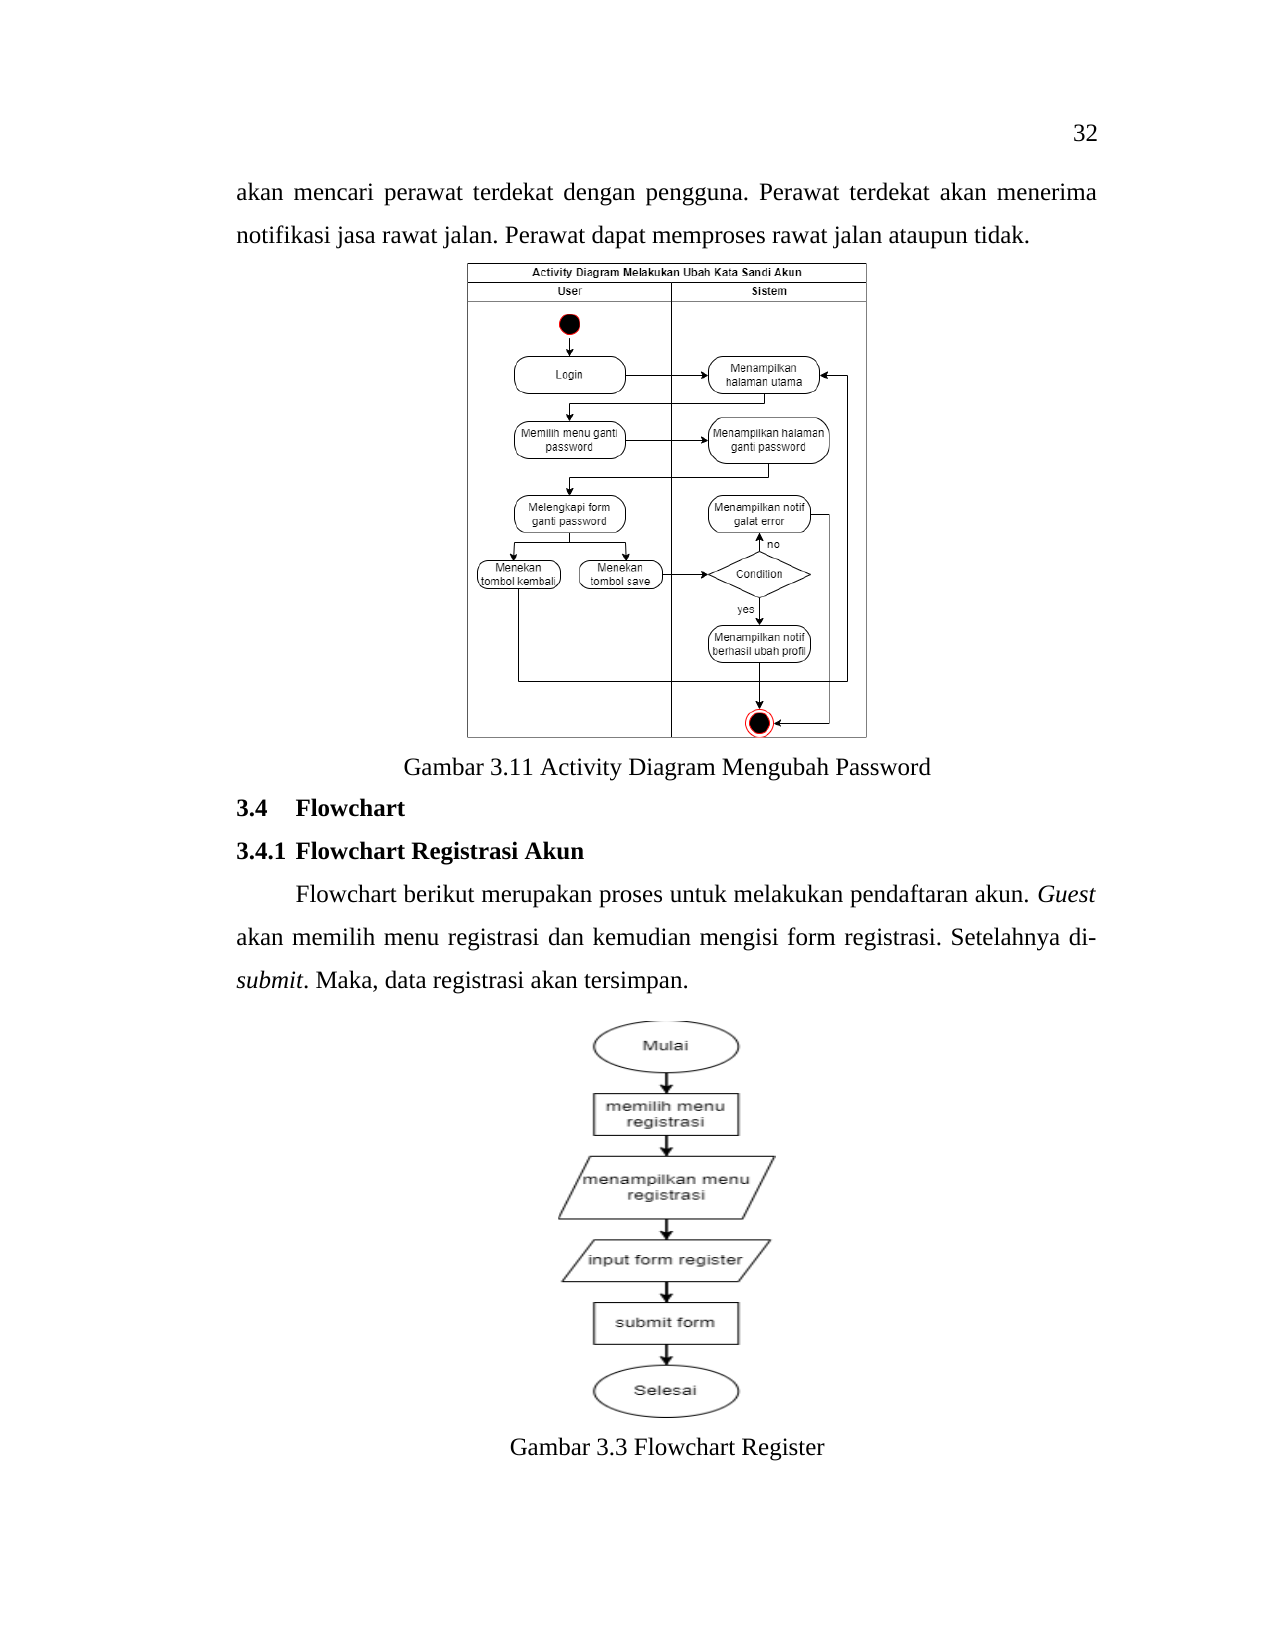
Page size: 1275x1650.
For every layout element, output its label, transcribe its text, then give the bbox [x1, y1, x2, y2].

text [236, 177, 1098, 249]
subtitle Flowchart Registrasi Akun [236, 836, 1098, 865]
text Gambar 3.11 Activity Diagram Mengubah Password [236, 752, 1098, 780]
subtitle Flowchart [236, 793, 1098, 822]
picture [558, 1021, 776, 1418]
picture [467, 263, 867, 738]
text Gambar 3.3 Flowchart Register [236, 1432, 1098, 1460]
text Flowchart berikut merupakan proses untuk melakukan pendaftaran akun. Guest akan memilih menu registrasi dan kemudian mengisi form registrasi. Setelahnya di-submit. Maka, data registrasi akan tersimpan. [236, 879, 1098, 994]
